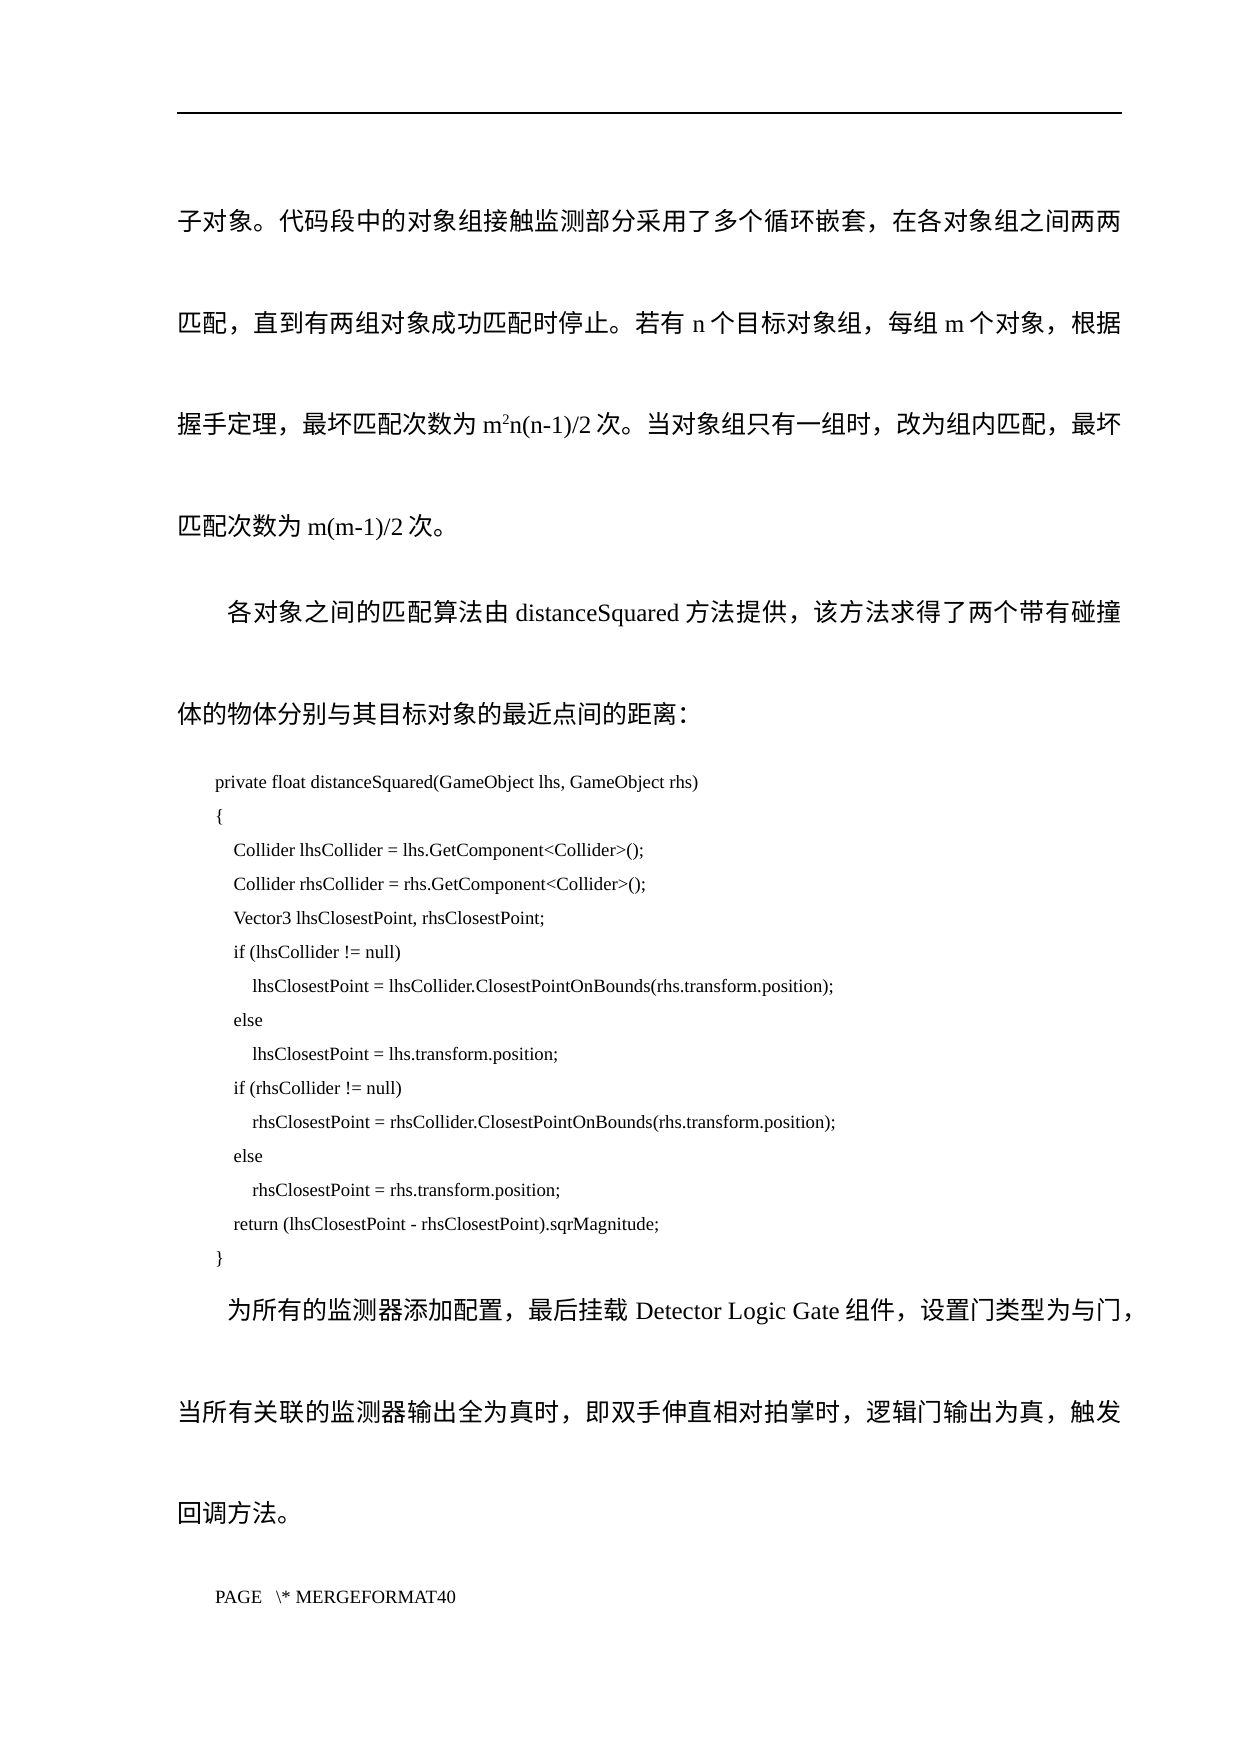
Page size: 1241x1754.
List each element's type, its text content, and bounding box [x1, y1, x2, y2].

text 为所有的监测器添加配置，最后挂载Detector Logic Gate组件，设置门类型为与门，当所有关联的监测器输出全为真时，即双手伸直相对拍掌时，逻辑门输出为真，触发回调方法。 [177, 1274, 1122, 1546]
text { [177, 799, 1122, 833]
text return (lhsClosestPoint - rhsClosestPoint).sqrMagnitude; [177, 1206, 1122, 1240]
text 各对象之间的匹配算法由distanceSquared方法提供，该方法求得了两个带有碰撞体的物体分别与其目标对象的最近点间的距离： [177, 577, 1122, 747]
text lhsClosestPoint = lhsCollider.ClosestPointOnBounds(rhs.transform.position); [177, 969, 1122, 1003]
text rhsClosestPoint = rhsCollider.ClosestPointOnBounds(rhs.transform.position); [177, 1104, 1122, 1138]
text if (lhsCollider != null) [177, 935, 1122, 969]
text Collider rhsCollider = rhs.GetComponent<Collider>(); [177, 867, 1122, 901]
text else [177, 1003, 1122, 1037]
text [177, 185, 1122, 559]
text Vector3 lhsClosestPoint, rhsClosestPoint; [177, 901, 1122, 935]
text } [177, 1240, 1122, 1274]
text else [177, 1138, 1122, 1172]
text lhsClosestPoint = lhs.transform.position; [177, 1037, 1122, 1071]
text if (rhsCollider != null) [177, 1071, 1122, 1104]
text rhsClosestPoint = rhs.transform.position; [177, 1172, 1122, 1206]
text Collider lhsCollider = lhs.GetComponent<Collider>(); [177, 833, 1122, 867]
text private float distanceSquared(GameObject lhs, GameObject rhs) [177, 765, 1122, 799]
